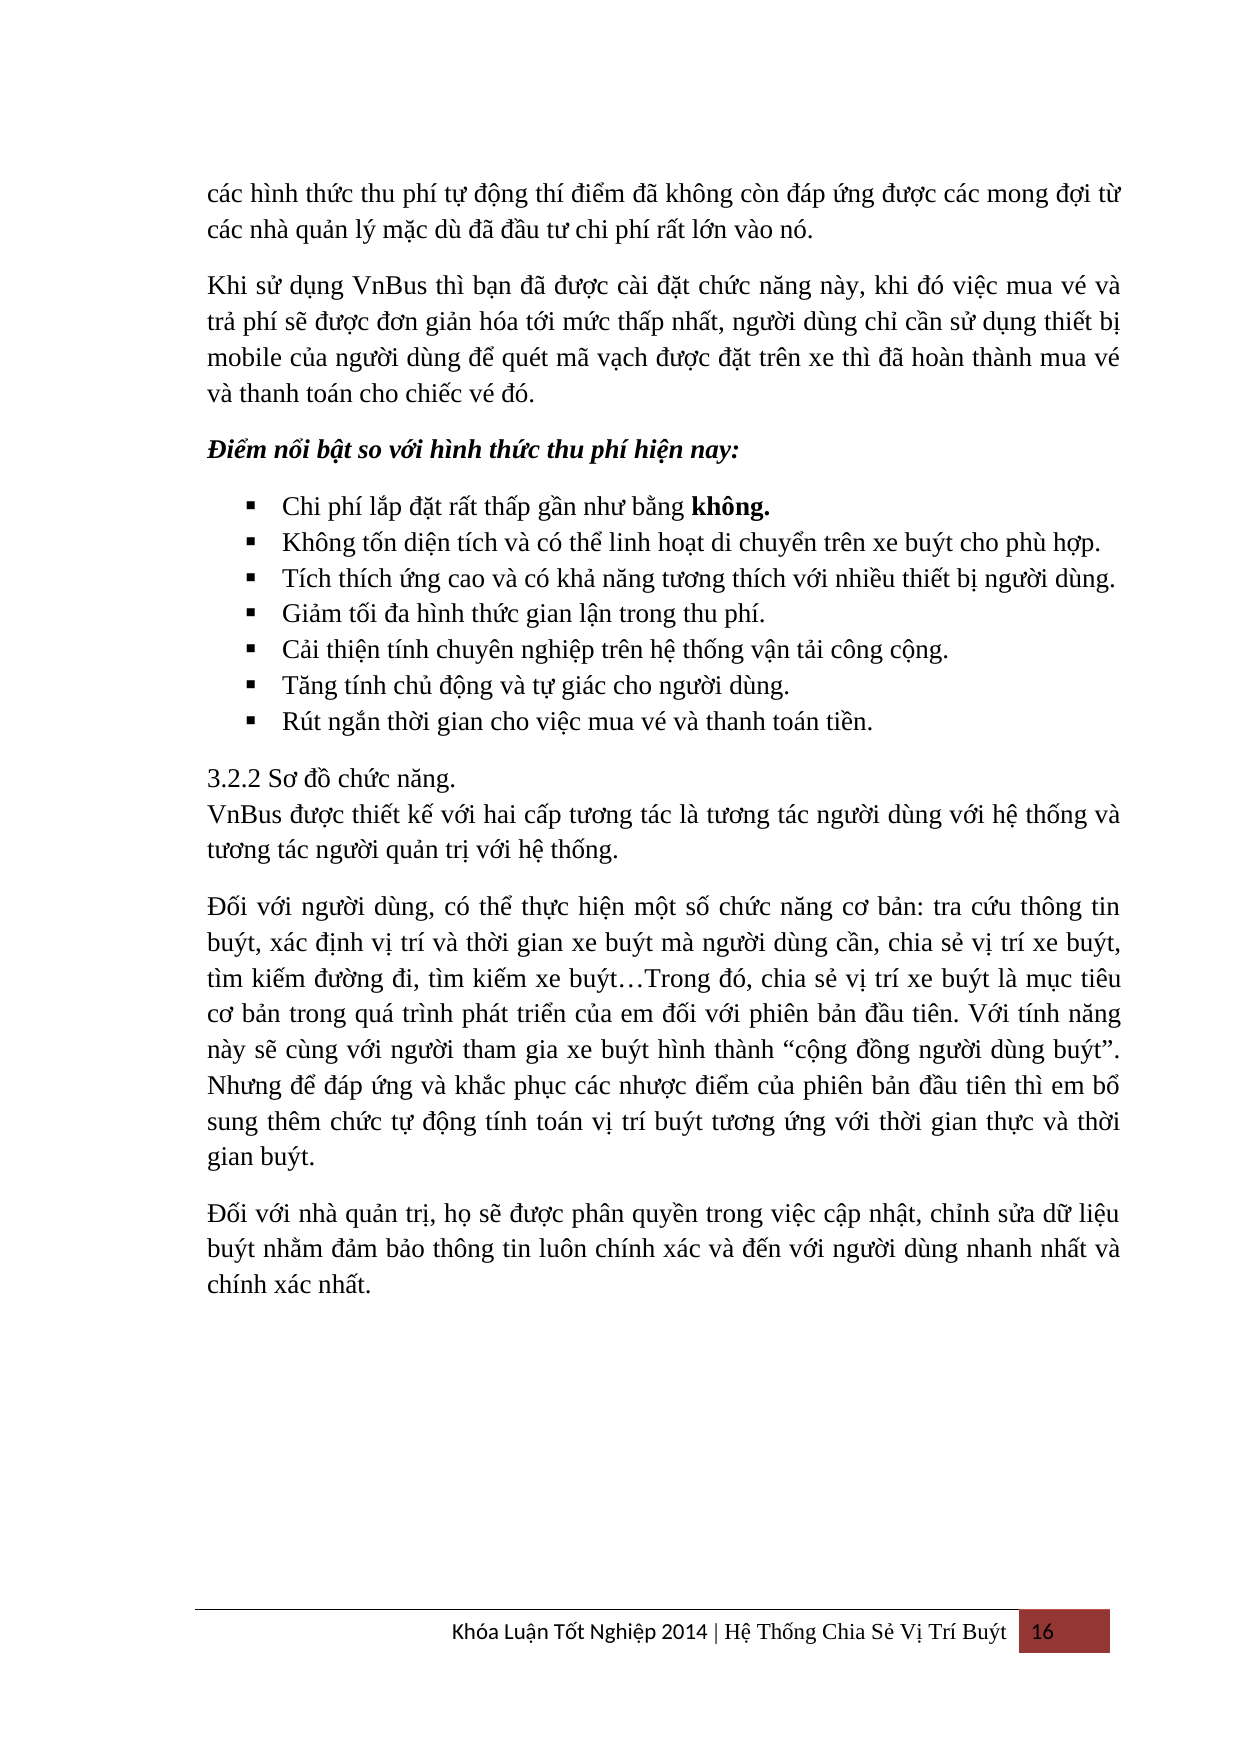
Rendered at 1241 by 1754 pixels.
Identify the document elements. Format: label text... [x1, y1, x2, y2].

list Tăng tính chủ động và tự giác cho người dùng. [244, 669, 1122, 701]
list Chi phí lắp đặt rất thấp gần như bằng không. [244, 490, 1122, 521]
text VnBus được thiết kế với hai cấp tương tác là tương tác người dùng với hệ thống và tương tác người quản trị với hệ thống. [207, 798, 1122, 865]
text Khi sử dụng VnBus thì bạn đã được cài đặt chức năng này, khi đó việc mua vé và trả phí sẽ được đơn giản hóa tới mức thấp nhất, người dùng chỉ cần sử dụng thiết bị mobile của người dùng để quét mã vạch được đặt trên xe thì đã hoàn thành mua vé và thanh toán cho chiếc vé đó. [207, 269, 1122, 408]
text Đối với nhà quản trị, họ sẽ được phân quyền trong việc cập nhật, chỉnh sửa dữ liệu buýt nhằm đảm bảo thông tin luôn chính xác và đến với người dùng nhanh nhất và chính xác nhất. [207, 1197, 1122, 1299]
subtitle Sơ đồ chức năng. [207, 762, 1122, 793]
list Rút ngắn thời gian cho việc mua vé và thanh toán tiền. [244, 705, 1122, 737]
text Điểm nổi bật so với hình thức thu phí hiện nay: [207, 433, 1122, 464]
list Giảm tối đa hình thức gian lận trong thu phí. [244, 598, 1122, 629]
list Cải thiện tính chuyên nghiệp trên hệ thống vận tải công cộng. [244, 633, 1122, 665]
text Đối với người dùng, có thể thực hiện một số chức năng cơ bản: tra cứu thông tin buýt, xác định vị trí và thời gian xe buýt mà người dùng cần, chia sẻ vị trí xe buýt, tìm kiếm đường đi, tìm kiếm xe buýt…Trong đó, chia sẻ vị trí xe buýt là mục tiêu cơ bản trong quá trình phát triển của em đối với phiên bản đầu tiên. Với tính năng này sẽ cùng với người tham gia xe buýt hình thành “cộng đồng người dùng buýt”. Nhưng để đáp ứng và khắc phục các nhược điểm của phiên bản đầu tiên thì em bổ sung thêm chức tự động tính toán vị trí buýt tương ứng với thời gian thực và thời gian buýt. [207, 890, 1122, 1171]
list Không tốn diện tích và có thể linh hoạt di chuyển trên xe buýt cho phù hợp. [244, 526, 1122, 557]
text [207, 177, 1122, 244]
list Tích thích ứng cao và có khả năng tương thích với nhiều thiết bị người dùng. [244, 562, 1122, 593]
